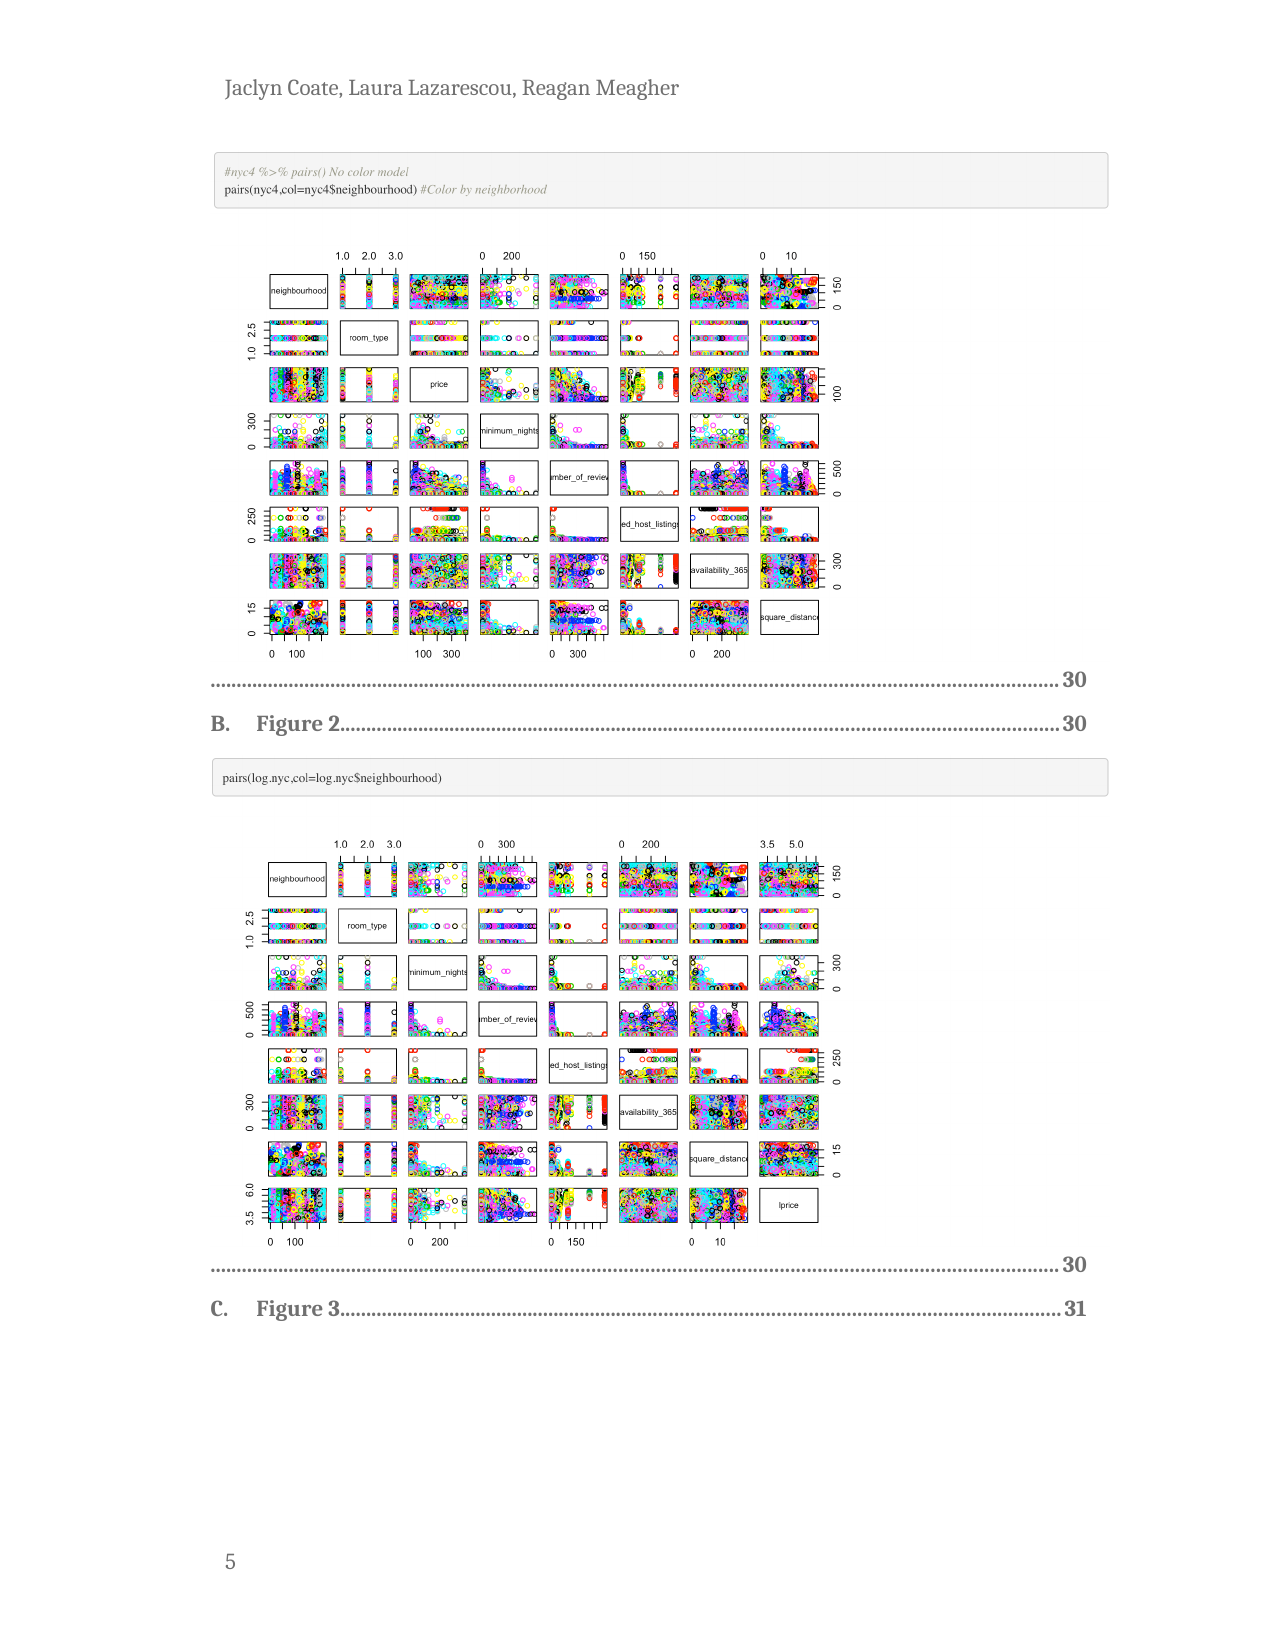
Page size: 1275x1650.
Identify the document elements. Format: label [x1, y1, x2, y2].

picture [210, 150, 1111, 662]
picture [210, 755, 1111, 1247]
